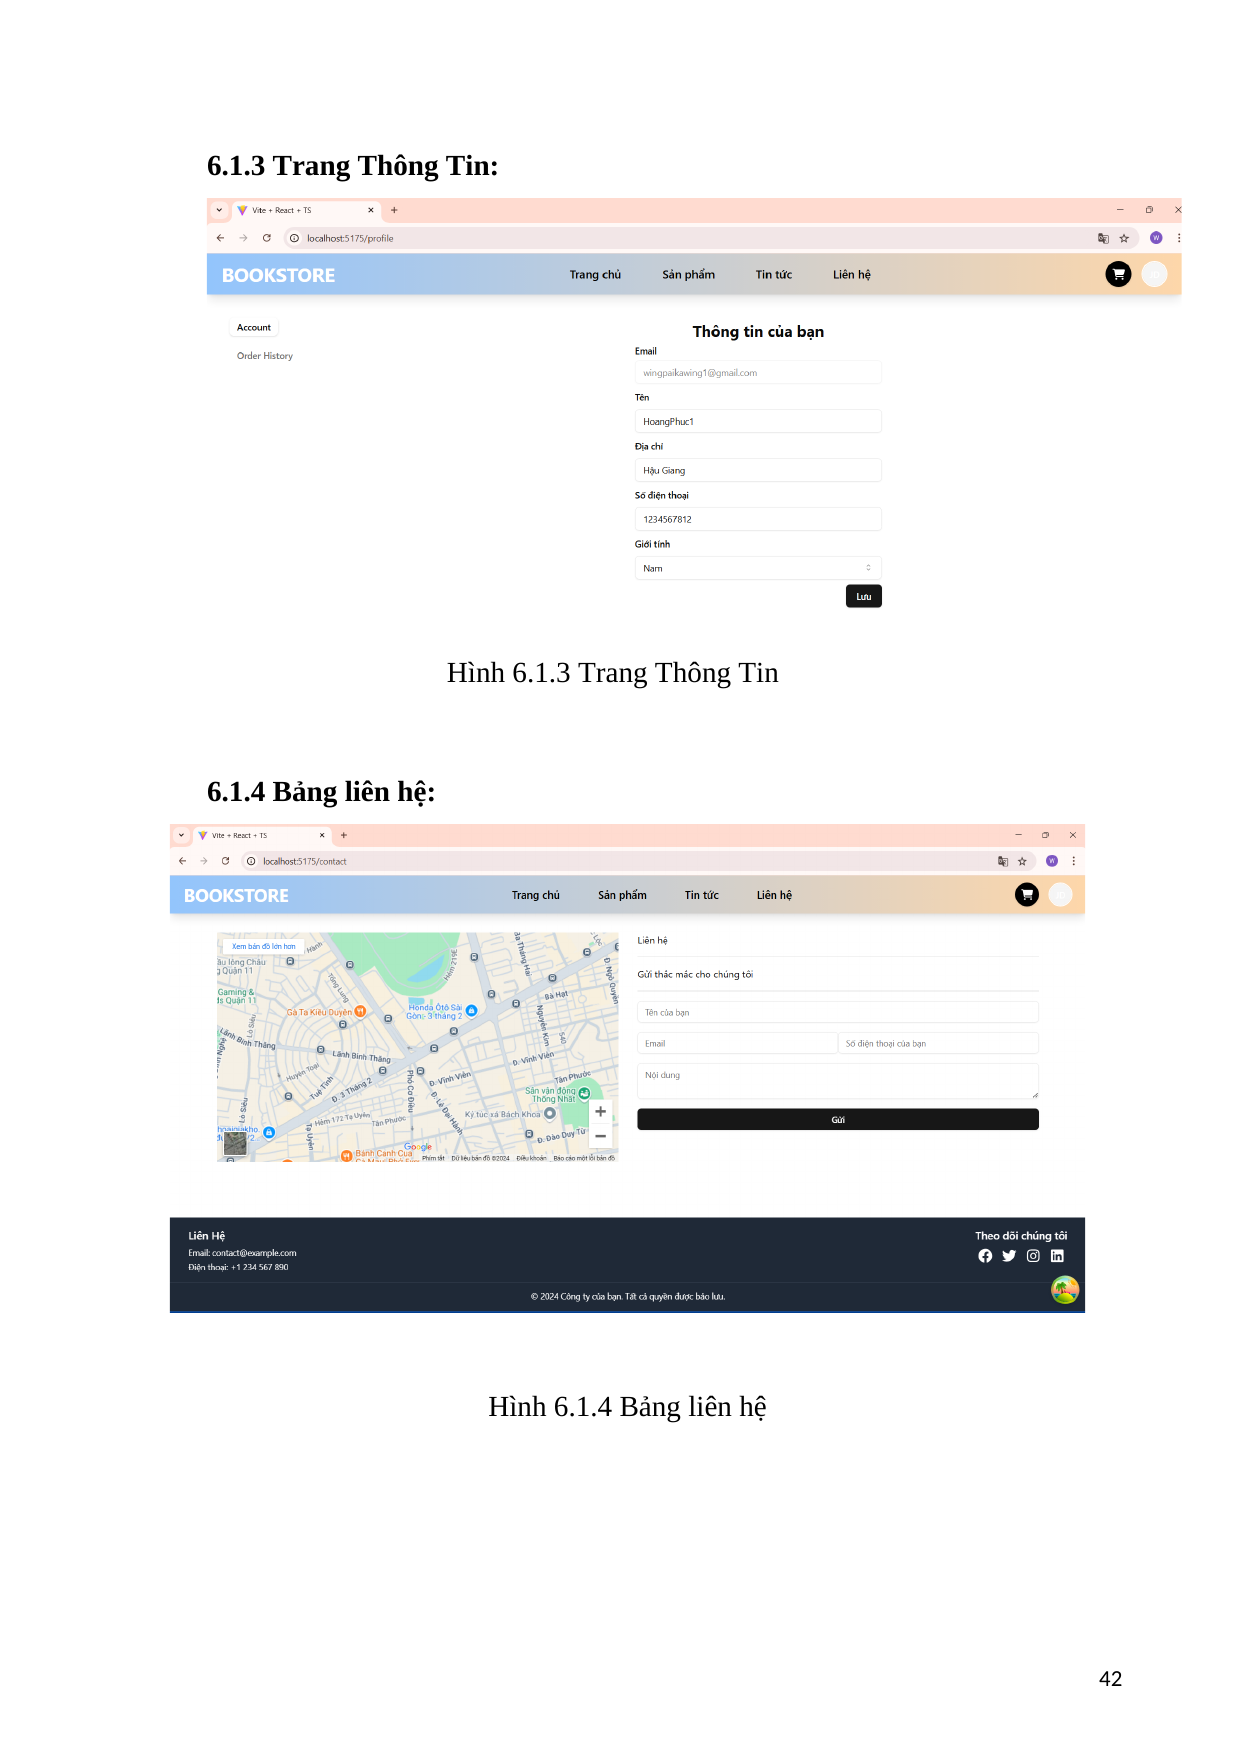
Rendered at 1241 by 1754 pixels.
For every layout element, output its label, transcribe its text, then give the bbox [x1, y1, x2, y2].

picture [169, 824, 1086, 1313]
text Hình 6.1.3 Trang Thông Tin [103, 655, 1122, 688]
picture [206, 198, 1182, 630]
subtitle 6.1.3 Trang Thông Tin: [207, 148, 1122, 181]
subtitle 6.1.4 Bảng liên hệ: [207, 774, 1122, 807]
text Hình 6.1.4 Bảng liên hệ [133, 1389, 1122, 1423]
